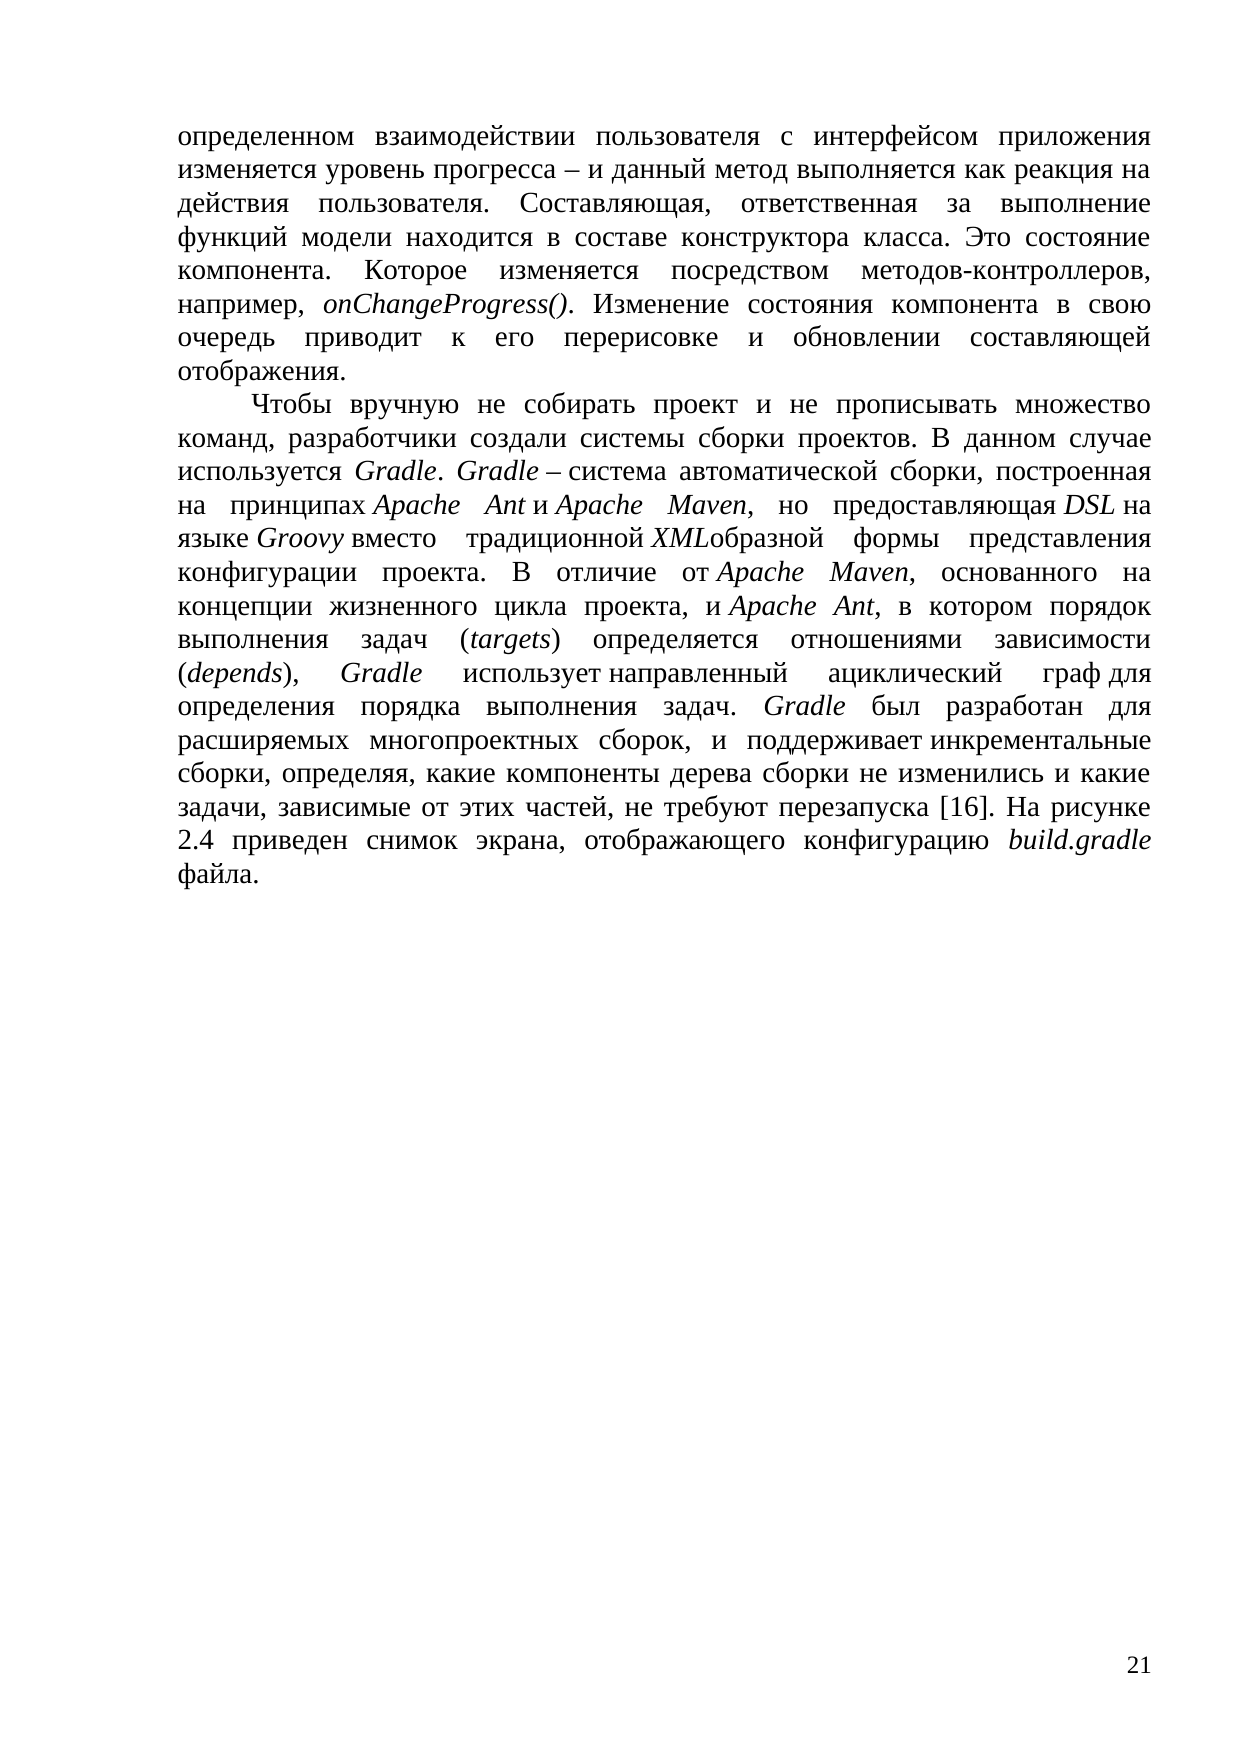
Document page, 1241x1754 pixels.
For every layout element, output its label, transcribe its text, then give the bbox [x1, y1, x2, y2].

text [177, 118, 1152, 386]
text Чтобы вручную не собирать проект и не прописывать множество команд, разработчики создали системы сборки проектов. В данном случае используется Gradle. Gradle – система автоматической сборки, построенная на принципах Apache Ant и Apache Maven, но предоставляющая DSL на языке Groovy вместо традиционной XMLобразной формы представления конфигурации проекта. В отличие от Apache Maven, основанного на концепции жизненного цикла проекта, и Apache Ant, в котором порядок выполнения задач (targets) определяется отношениями зависимости (depends), Gradle использует направленный ациклический граф для определения порядка выполнения задач. Gradle был разработан для расширяемых многопроектных сборок, и поддерживает инкрементальные сборки, определяя, какие компоненты дерева сборки не изменились и какие задачи, зависимые от этих частей, не требуют перезапуска [16]. На рисунке 2.4 приведен снимок экрана, отображающего конфигурацию build.gradle файла. [177, 386, 1152, 889]
